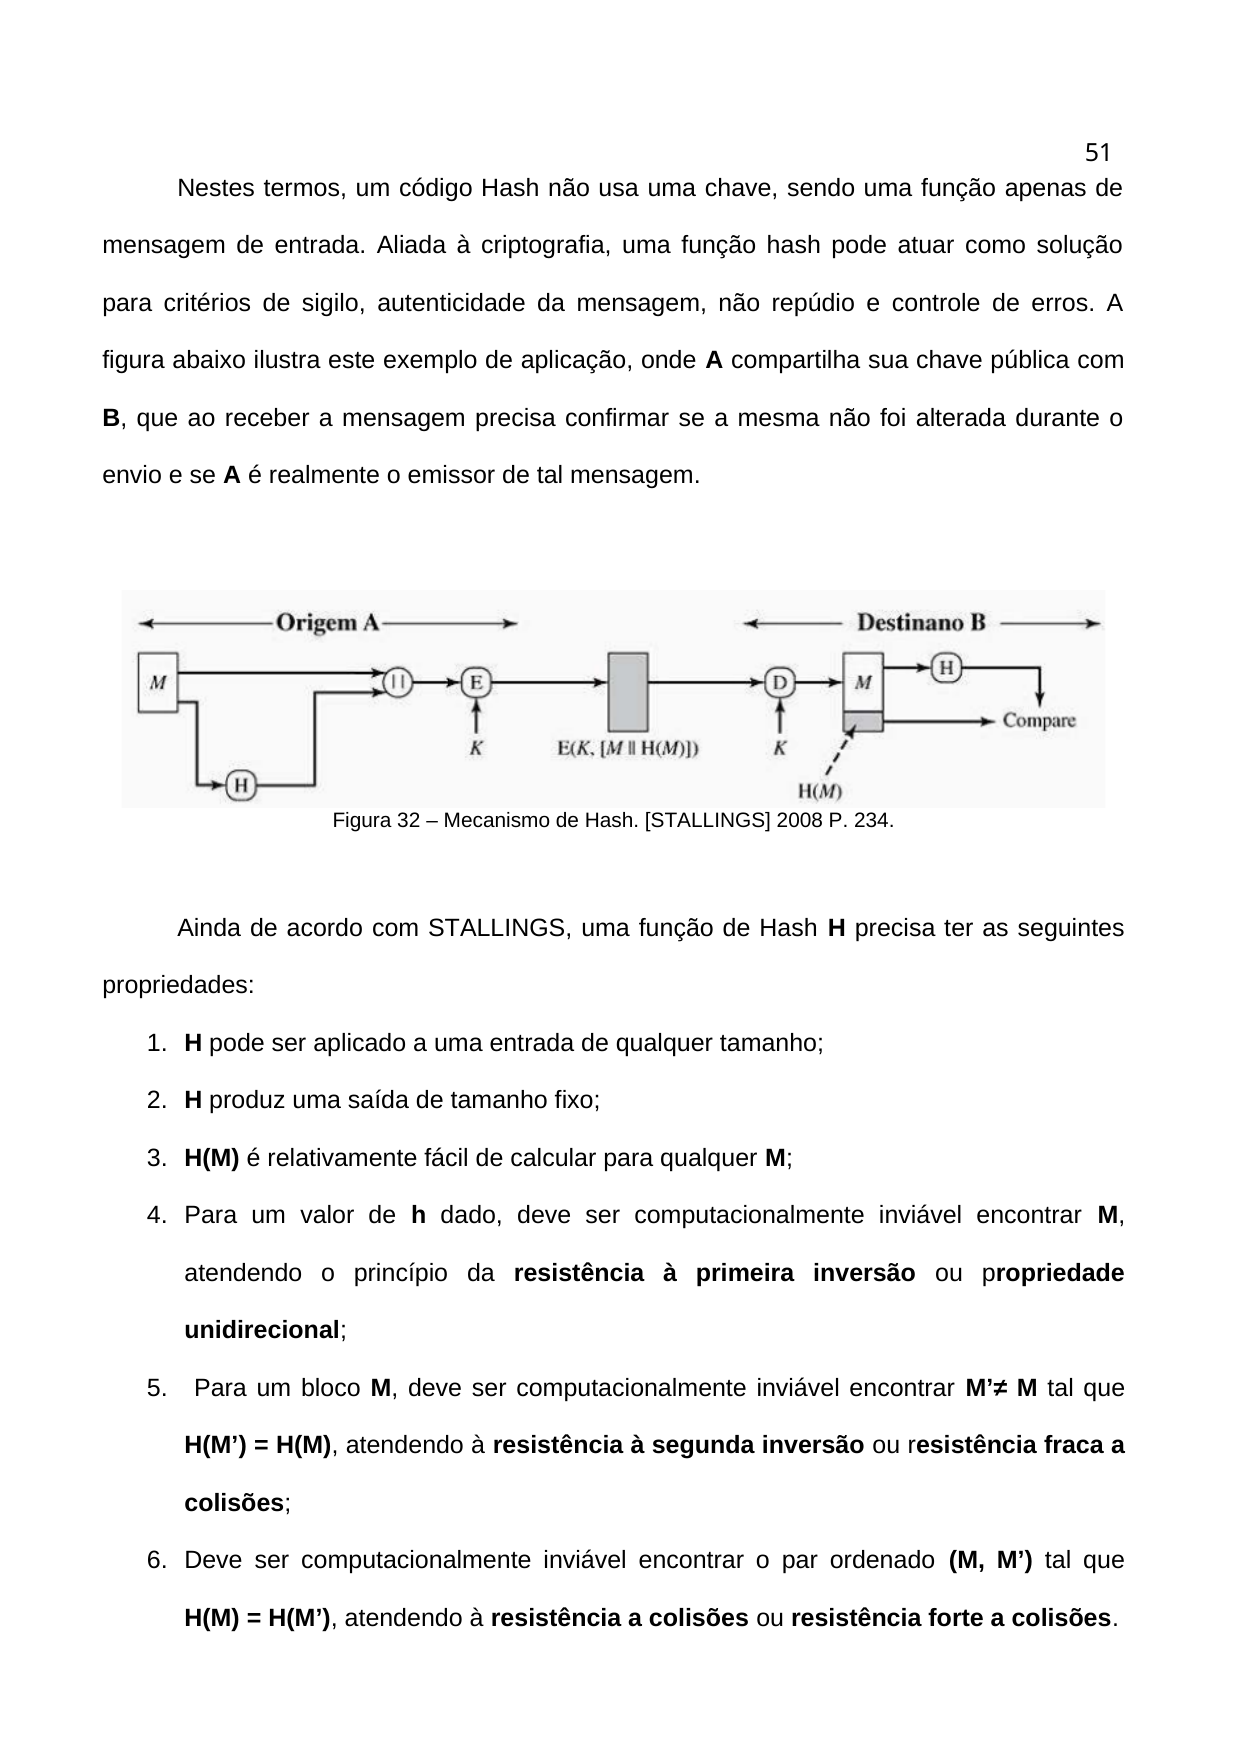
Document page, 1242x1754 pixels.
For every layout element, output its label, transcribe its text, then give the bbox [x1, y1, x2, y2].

list Para um valor de h dado, deve ser computacionalmente inviável encontrar M, atendendo o princípio da resistência à primeira inversão ou propriedade unidirecional; [147, 1200, 1125, 1344]
list H pode ser aplicado a uma entrada de qualquer tamanho; [147, 1027, 1125, 1056]
list H produz uma saída de tamanho fixo; [147, 1085, 1125, 1114]
picture [121, 590, 1106, 808]
text Ainda de acordo com STALLINGS, uma função de Hash H precisa ter as seguintes propriedades: [102, 912, 1125, 999]
list H(M) é relativamente fácil de calcular para qualquer M; [147, 1142, 1125, 1171]
list Deve ser computacionalmente inviável encontrar o par ordenado (M, M’) tal que H(M) = H(M’), atendendo à resistência a colisões ou resistência forte a colisões. [147, 1545, 1125, 1631]
text Nestes termos, um código Hash não usa uma chave, sendo uma função apenas de mensagem de entrada. Aliada à criptografia, uma função hash pode atuar como solução para critérios de sigilo, autenticidade da mensagem, não repúdio e controle de erros. A figura abaixo ilustra este exemplo de aplicação, onde A compartilha sua chave pública com B, que ao receber a mensagem precisa confirmar se a mesma não foi alterada durante o envio e se A é realmente o emissor de tal mensagem. [102, 173, 1125, 489]
list Para um bloco M, deve ser computacionalmente inviável encontrar M’≠ M tal que H(M’) = H(M), atendendo à resistência à segunda inversão ou resistência fraca a colisões; [147, 1372, 1125, 1516]
